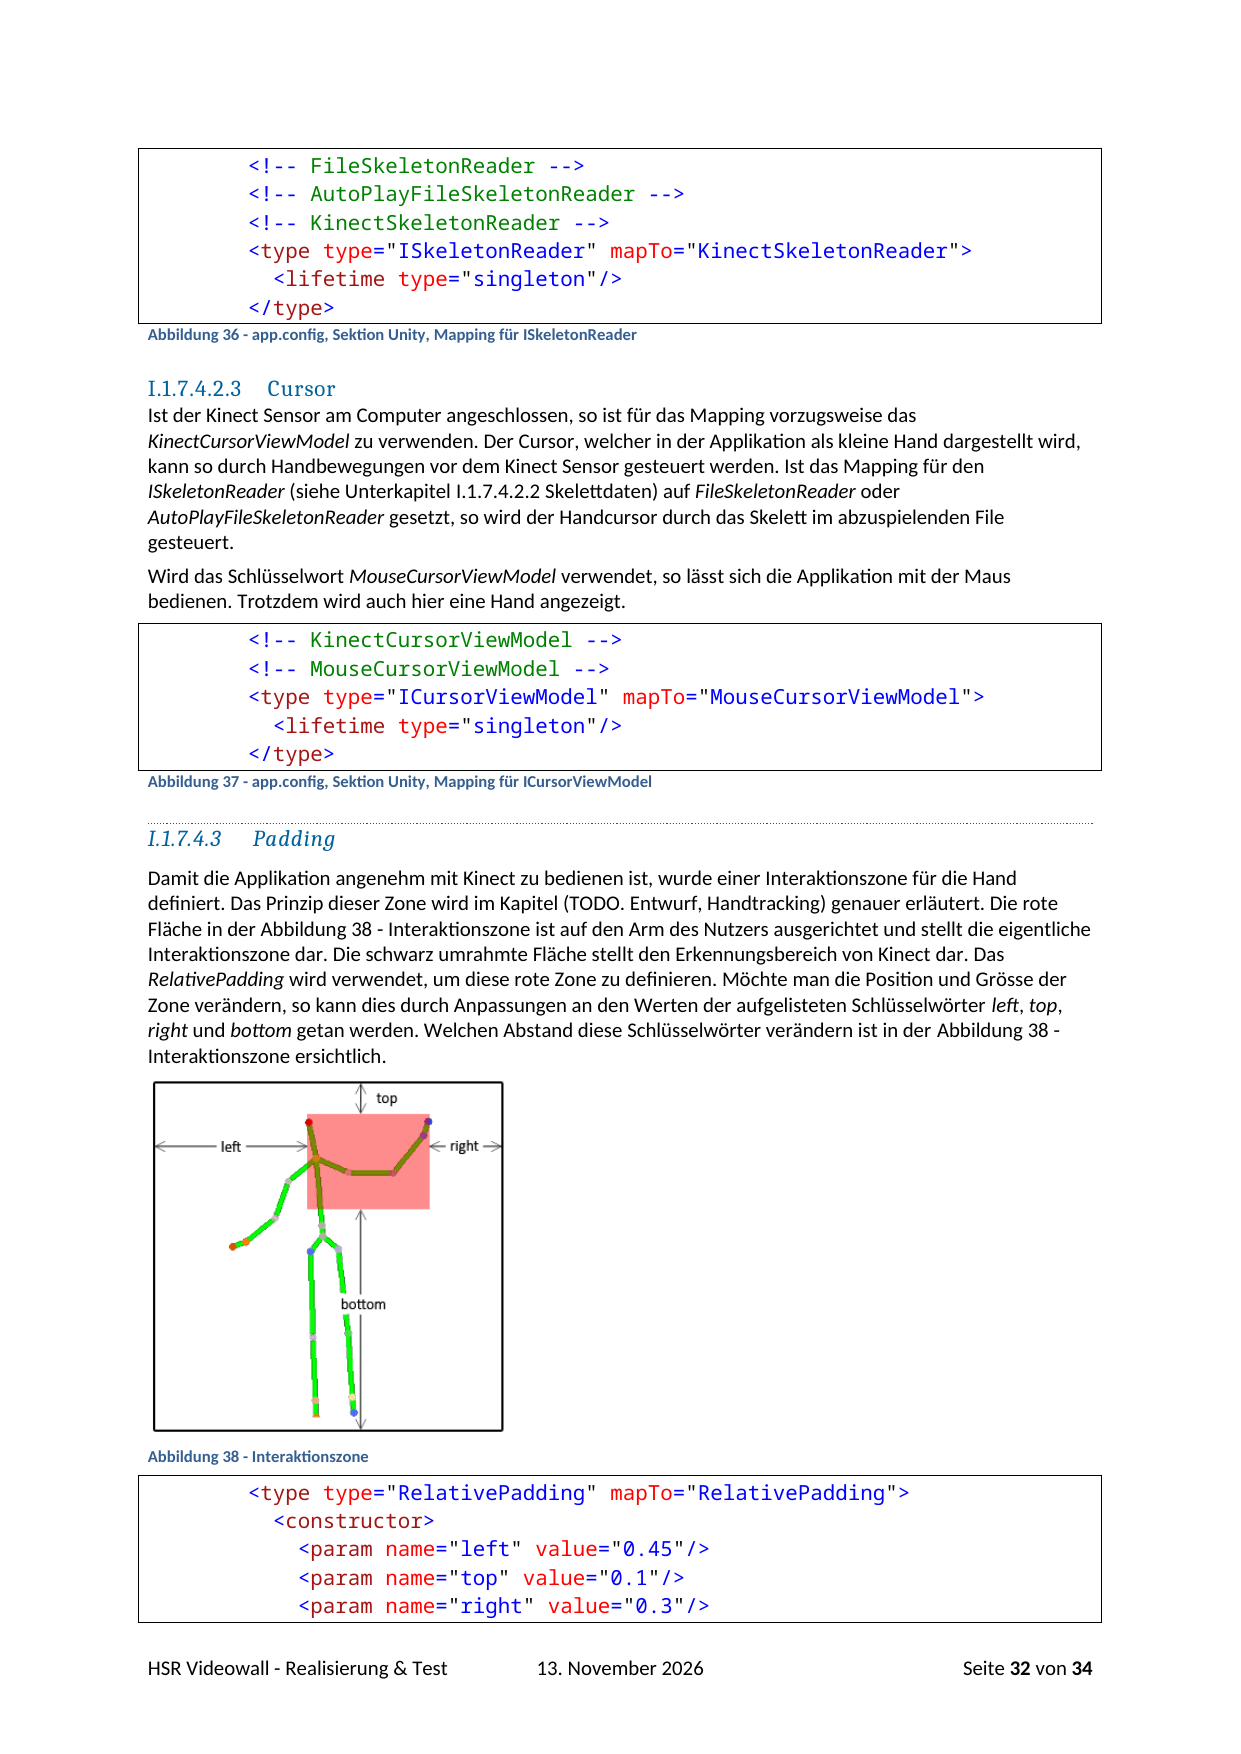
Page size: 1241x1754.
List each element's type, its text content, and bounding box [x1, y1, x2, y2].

text <lifetime type="singleton"/> [148, 264, 1093, 290]
text <type type="ICursorViewModel" mapTo="MouseCursorViewModel"> [148, 682, 1093, 711]
text <!-- AutoPlayFileSkeletonReader --> [148, 179, 1093, 208]
text <lifetime type="singleton"/> [148, 711, 1093, 736]
text <!-- KinectCursorViewModel --> [139, 624, 1101, 654]
text <type type="ISkeletonReader" mapTo="KinectSkeletonReader"> [148, 236, 1093, 264]
text <!-- FileSkeletonReader --> [139, 149, 1101, 179]
text Ist der Kinect Sensor am Computer angeschlossen, so ist für das Mapping vorzugsweise das KinectCursorViewModel zu verwenden. Der Cursor, welcher in der Applikation als kleine Hand dargestellt wird, kann so durch Handbewegungen vor dem Kinect Sensor gesteuert werden. Ist das Mapping für den ISkeletonReader (siehe Unterkapitel I.1.6.4.2.1 Skelettdaten) auf FileSkeletonReader oder AutoPlayFileSkeletonReader gesetzt, so wird der Handcursor durch das Skelett im abzuspielenden File gesteuert. [148, 402, 1093, 555]
text </type> [139, 736, 1101, 770]
text <param name="right" value="0.3"/> [139, 1588, 1101, 1622]
text <!-- MouseCursorViewModel --> [148, 654, 1093, 682]
text <param name="left" value="0.45"/> [148, 1534, 1093, 1563]
picture [147, 1076, 509, 1438]
text <!-- KinectSkeletonReader --> [148, 208, 1093, 236]
text Abbildung 36 - app.config, Sektion Unity, Mapping für ISkeletonReader [148, 324, 1093, 345]
text </type> [139, 290, 1101, 323]
text <type type="RelativePadding" mapTo="RelativePadding"> [139, 1476, 1101, 1506]
subtitle Cursor [148, 376, 1093, 402]
text Abbildung 38 - Interaktionszone [148, 1446, 1093, 1466]
text Damit die Applikation angenehm mit Kinect zu bedienen ist, wurde einer Interaktionszone für die Hand definiert. Das Prinzip dieser Zone wird im Kapitel (TODO. Entwurf, Handtracking) genauer erläutert. Die rote Fläche in der Abbildung 11 - Interaktionszone ist auf den Arm des Nutzers ausgerichtet und stellt die eigentliche Interaktionszone dar. Die schwarz umrahmte Fläche stellt den Erkennungsbereich von Kinect dar. Das RelativePadding wird verwendet, um diese rote Zone zu definieren. Möchte man die Position und Grösse der Zone verändern, so kann dies durch Anpassungen an den Werten der aufgelisteten Schlüsselwörter left, top, right und bottom getan werden. Welchen Abstand diese Schlüsselwörter verändern ist in der Abbildung 11 - Interaktionszone ersichtlich. [148, 865, 1093, 1068]
text Abbildung 37 - app.config, Sektion Unity, Mapping für ICursorViewModel [148, 771, 1093, 791]
text <constructor> [148, 1506, 1093, 1534]
text <param name="top" value="0.1"/> [148, 1563, 1093, 1588]
subtitle Padding [148, 822, 1093, 852]
text Wird das Schlüsselwort MouseCursorViewModel verwendet, so lässt sich die Applikation mit der Maus bedienen. Trotzdem wird auch hier eine Hand angezeigt. [148, 563, 1093, 614]
